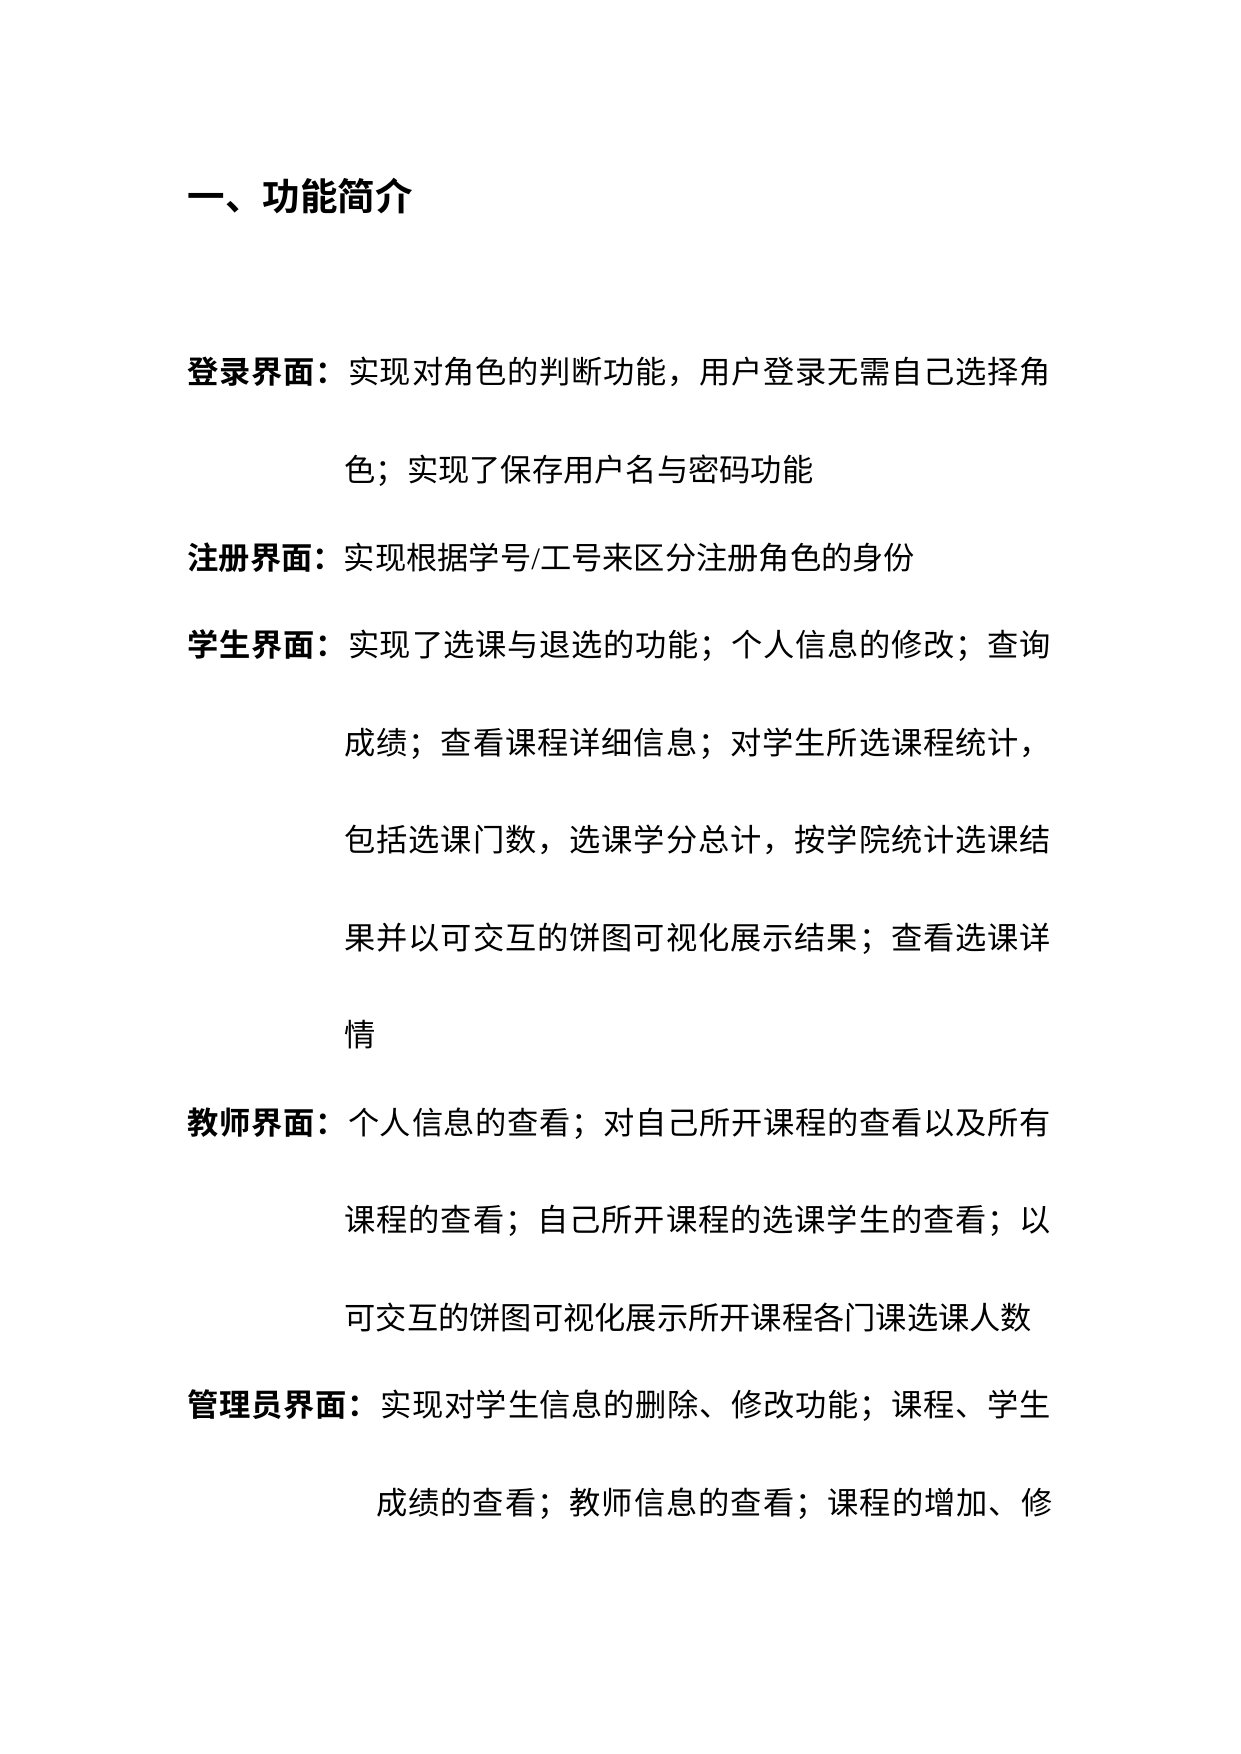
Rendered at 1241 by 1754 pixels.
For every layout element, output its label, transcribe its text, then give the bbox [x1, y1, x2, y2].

text 注册界面：实现根据学号/工号来区分注册角色的身份 [187, 523, 1053, 588]
text 登录界面：实现对角色的判断功能，用户登录无需自己选择角色；实现了保存用户名与密码功能 [187, 338, 1053, 500]
subtitle 一、功能简介 [187, 162, 1053, 227]
text 教师界面：个人信息的查看；对自己所开课程的查看以及所有课程的查看；自己所开课程的选课学生的查看；以可交互的饼图可视化展示所开课程各门课选课人数 [187, 1088, 1053, 1348]
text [187, 1371, 1053, 1533]
text 学生界面：实现了选课与退选的功能；个人信息的修改；查询成绩；查看课程详细信息；对学生所选课程统计，包括选课门数，选课学分总计，按学院统计选课结果并以可交互的饼图可视化展示结果；查看选课详情 [187, 611, 1053, 1066]
